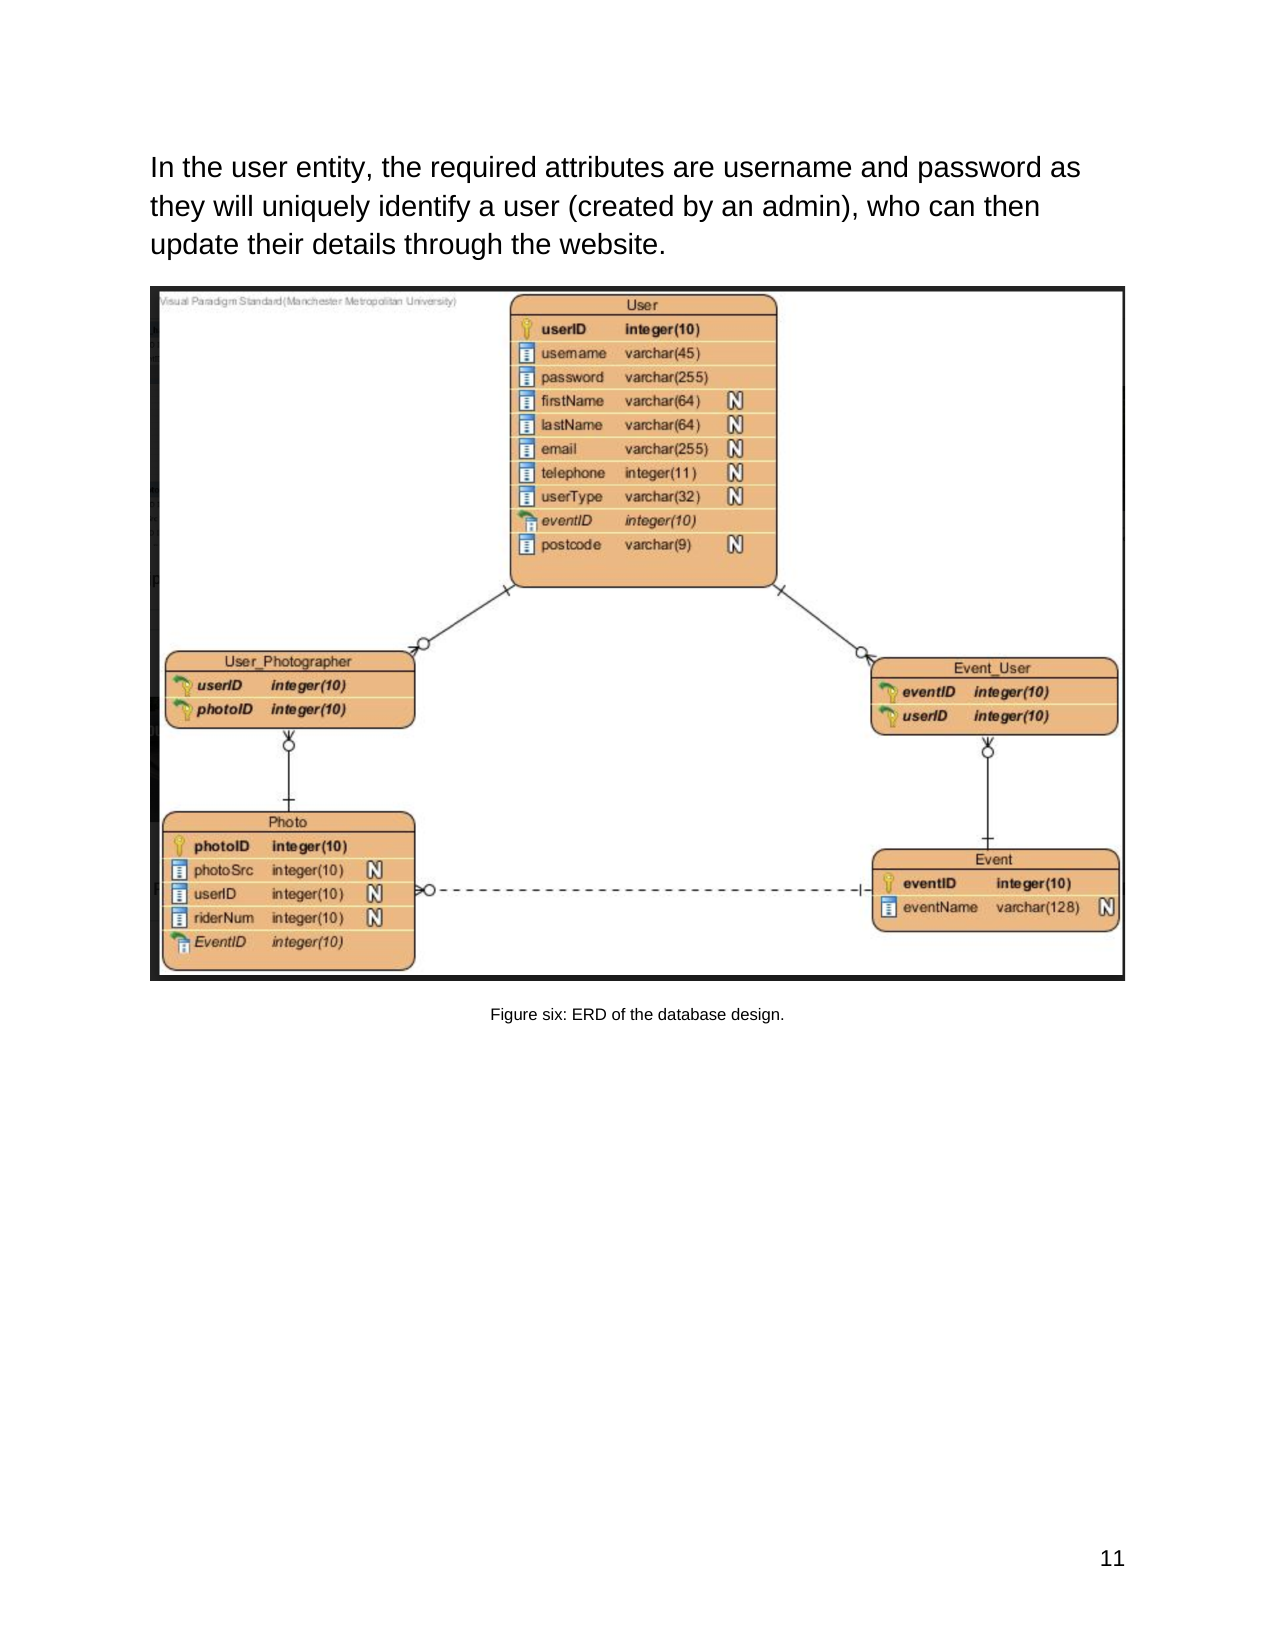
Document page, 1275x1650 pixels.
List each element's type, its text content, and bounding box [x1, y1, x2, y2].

text Figure six: ERD of the database design. [150, 1005, 1125, 1024]
picture [150, 286, 1125, 981]
text In the user entity, the required attributes are username and password as they will uniquely identify a user (created by an admin), who can then update their details through the website. [150, 150, 1125, 261]
